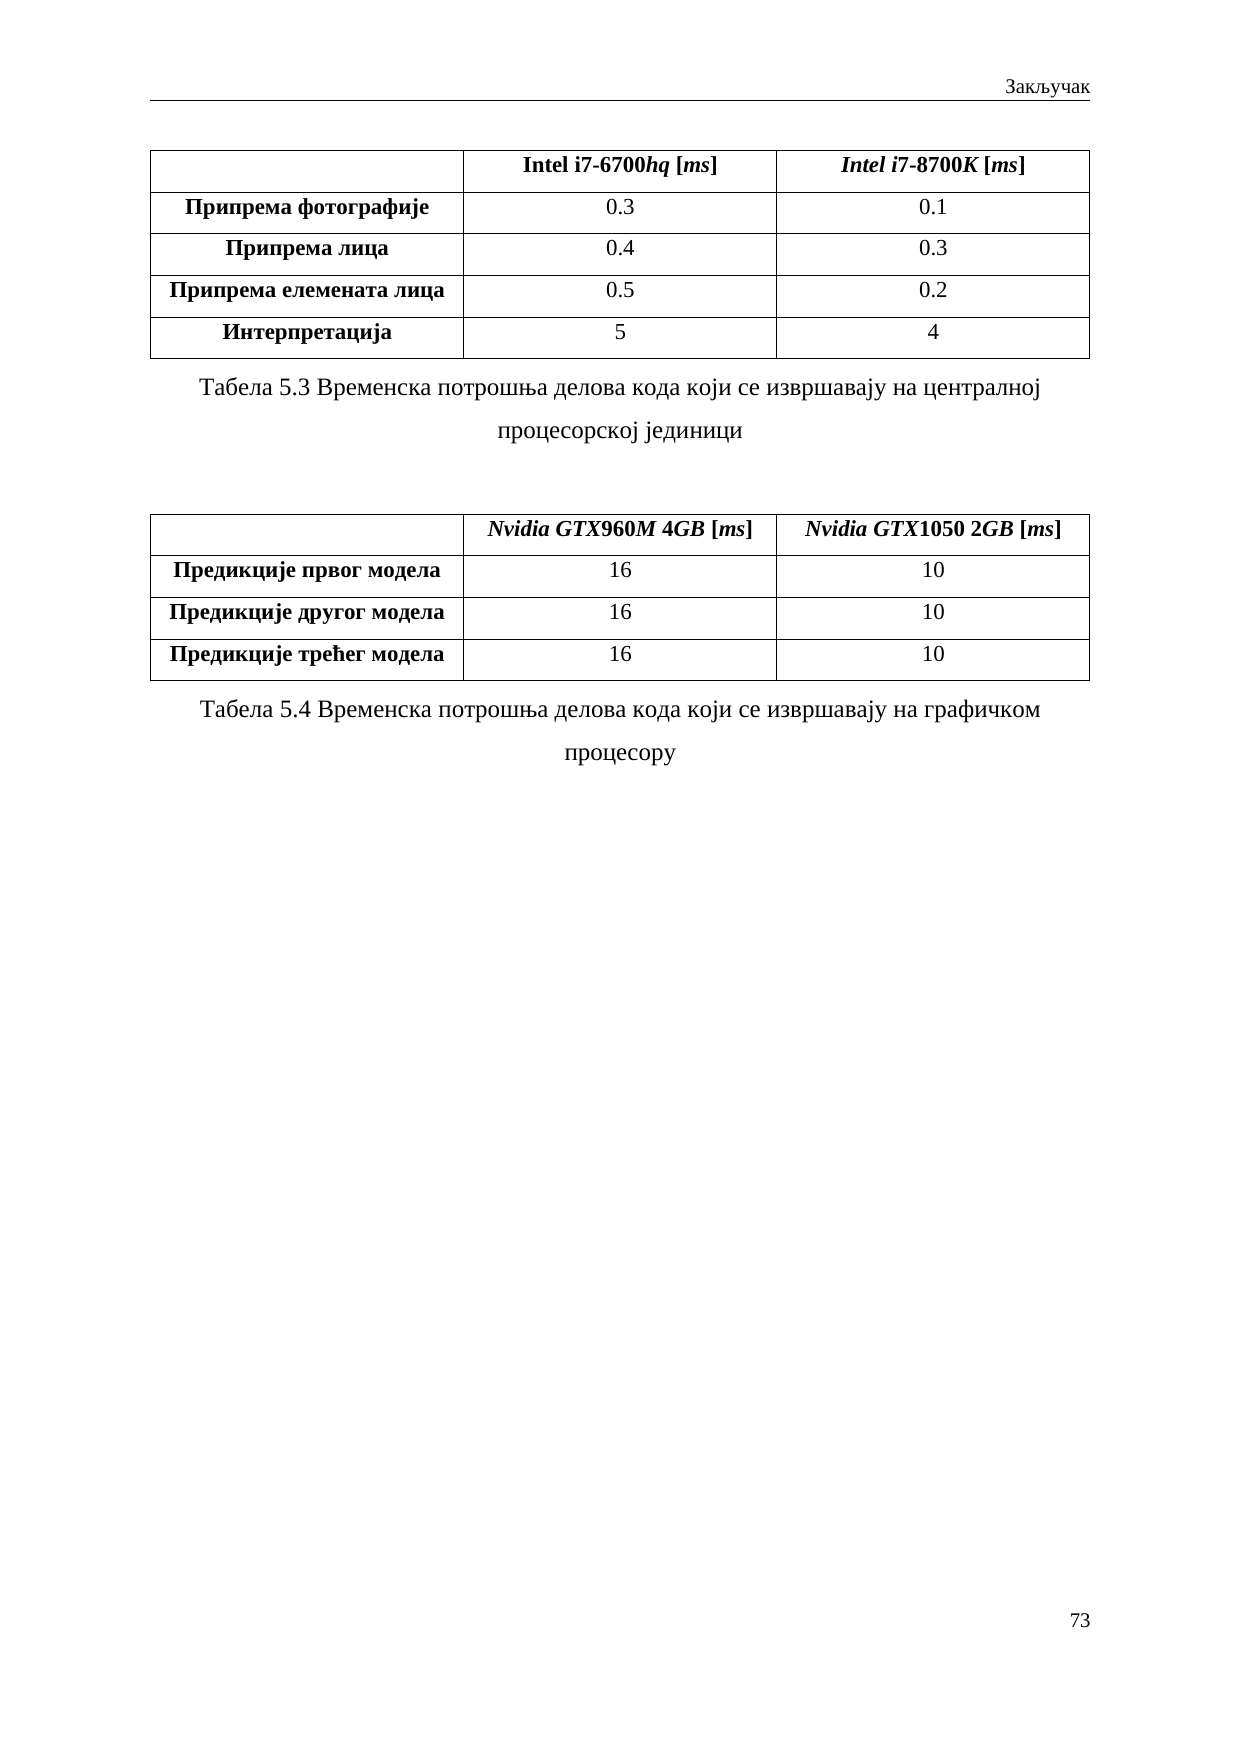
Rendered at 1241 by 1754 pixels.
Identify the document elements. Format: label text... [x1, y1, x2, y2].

table_cell Предикције другог модела [151, 598, 463, 639]
table_header Nvidia GTX1050 2GB [ms] [777, 515, 1089, 555]
table_cell Интерпретација [151, 318, 463, 358]
table_cell Припрема фотографије [151, 193, 463, 233]
table_cell Предикције првог модела [151, 556, 463, 597]
table_cell 0.1 [777, 193, 1089, 233]
table_header [151, 151, 463, 192]
table_header [151, 515, 463, 555]
table_header Intel i7-8700K [ms] [777, 151, 1089, 192]
table_cell 0.5 [464, 276, 776, 317]
table_cell 16 [464, 556, 776, 597]
table_cell 10 [777, 640, 1089, 680]
table_cell 0.3 [464, 193, 776, 233]
table_cell 16 [464, 640, 776, 680]
table_cell Припрема лица [151, 234, 463, 275]
table_header Nvidia GTX960M 4GB [ms] [464, 515, 776, 555]
table_cell 4 [777, 318, 1089, 358]
table_cell 10 [777, 598, 1089, 639]
table_cell 16 [464, 598, 776, 639]
table_cell Предикције трећег модела [151, 640, 463, 680]
table_cell 10 [777, 556, 1089, 597]
table_header Intel i7-6700hq [ms] [464, 151, 776, 192]
table_cell Припрема елемената лица [151, 276, 463, 317]
table_cell 0.2 [777, 276, 1089, 317]
table_cell 0.4 [464, 234, 776, 275]
table_cell 0.3 [777, 234, 1089, 275]
table_cell 5 [464, 318, 776, 358]
